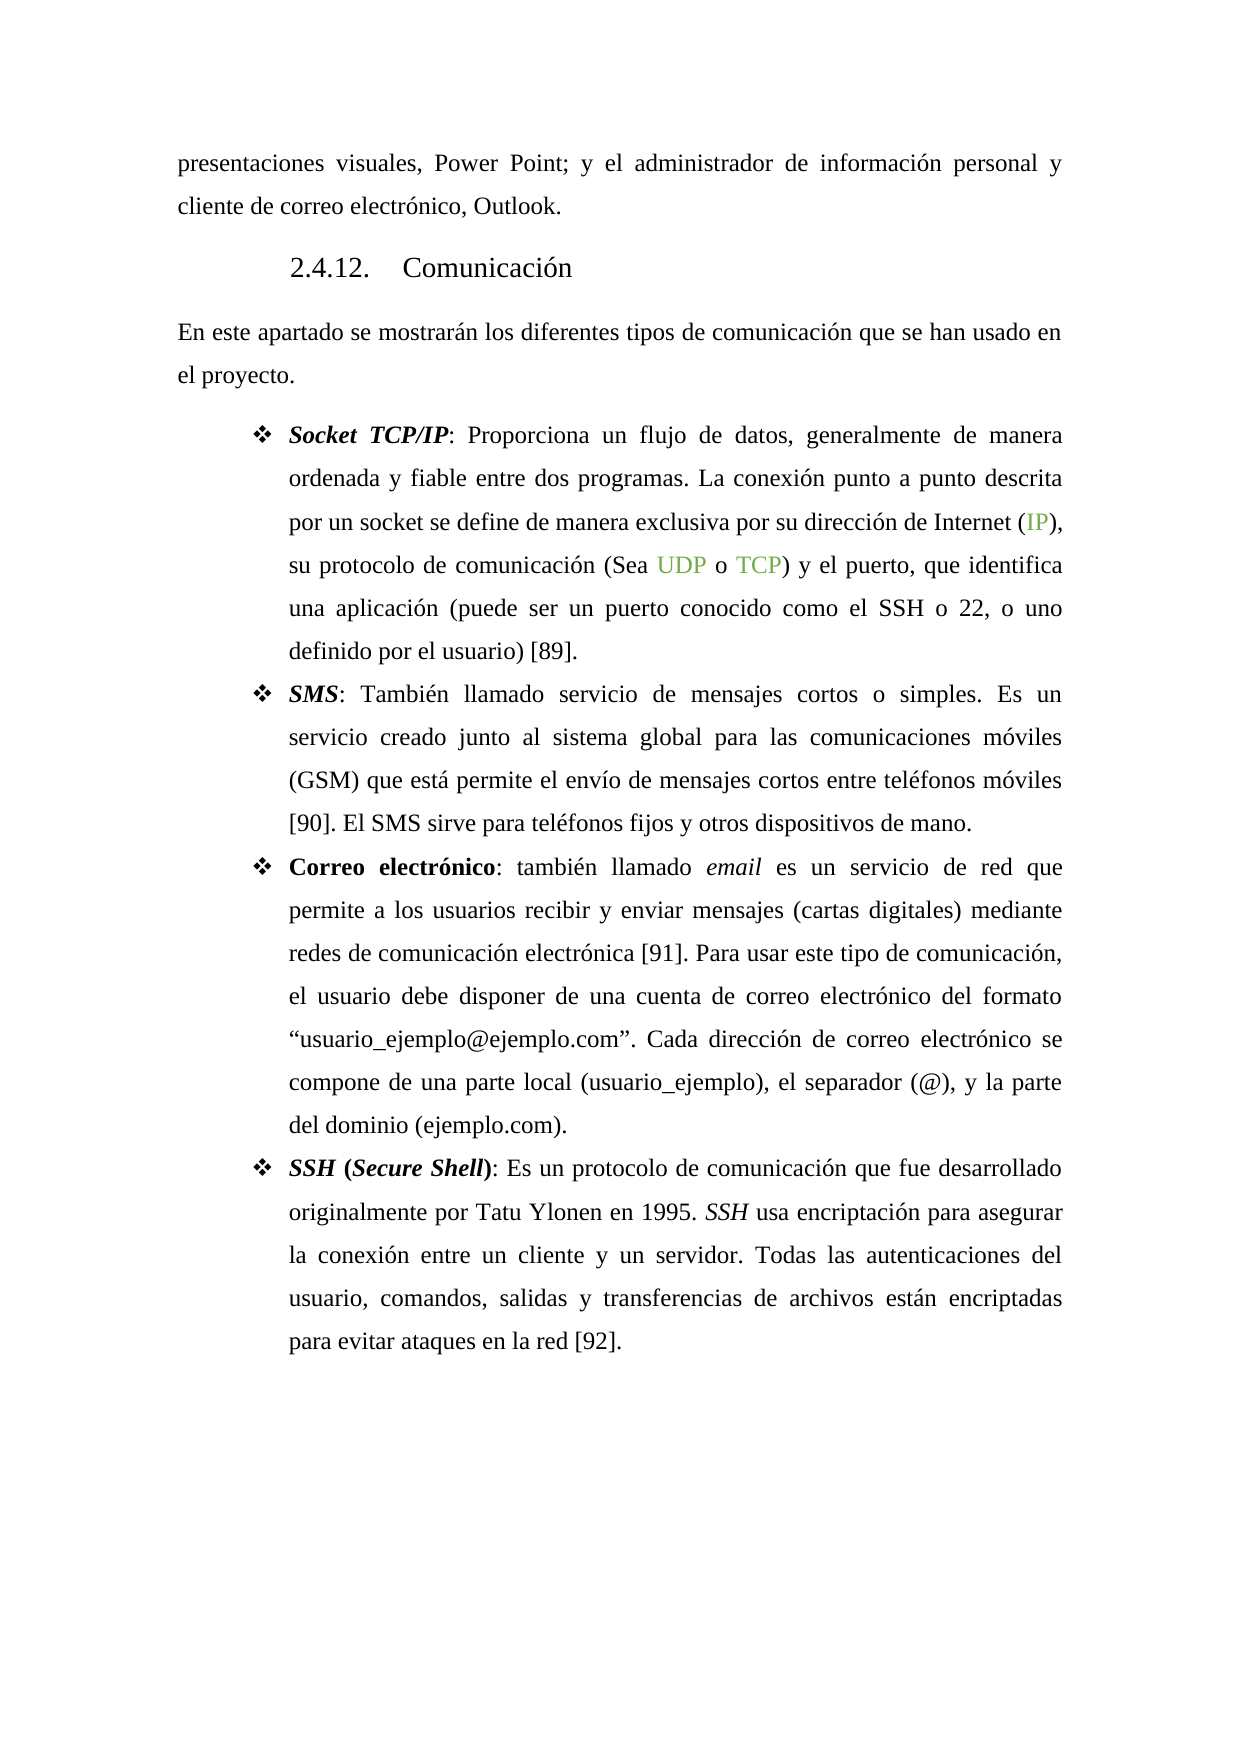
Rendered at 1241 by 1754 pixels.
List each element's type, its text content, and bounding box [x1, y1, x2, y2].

text En este apartado se mostrarán los diferentes tipos de comunicación que se han usado en el proyecto. [177, 317, 1063, 389]
list Socket TCP/IP: Proporciona un flujo de datos, generalmente de manera ordenada y fiable entre dos programas. La conexión punto a punto descrita por un socket se define de manera exclusiva por su dirección de Internet (IP), su protocolo de comunicación (Sea UDP o TCP) y el puerto, que identifica una aplicación (puede ser un puerto conocido como el SSH o 22, o uno definido por el usuario) [89]. [251, 420, 1063, 665]
list Comunicación [290, 251, 1063, 284]
list SMS: También llamado servicio de mensajes cortos o simples. Es un servicio creado junto al sistema global para las comunicaciones móviles (GSM) que está permite el envío de mensajes cortos entre teléfonos móviles [90]. El SMS sirve para teléfonos fijos y otros dispositivos de mano. [251, 679, 1063, 837]
list SSH (Secure Shell): Es un protocolo de comunicación que fue desarrollado originalmente por Tatu Ylonen en 1995. SSH usa encriptación para asegurar la conexión entre un cliente y un servidor. Todas las autenticaciones del usuario, comandos, salidas y transferencias de archivos están encriptadas para evitar ataques en la red [92]. [251, 1153, 1063, 1355]
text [177, 148, 1063, 219]
list Correo electrónico: también llamado email es un servicio de red que permite a los usuarios recibir y enviar mensajes (cartas digitales) mediante redes de comunicación electrónica [91]. Para usar este tipo de comunicación, el usuario debe disponer de una cuenta de correo electrónico del formato “usuario_ejemplo@ejemplo.com”. Cada dirección de correo electrónico se compone de una parte local (usuario_ejemplo), el separador (@), y la parte del dominio (ejemplo.com). [251, 852, 1063, 1139]
